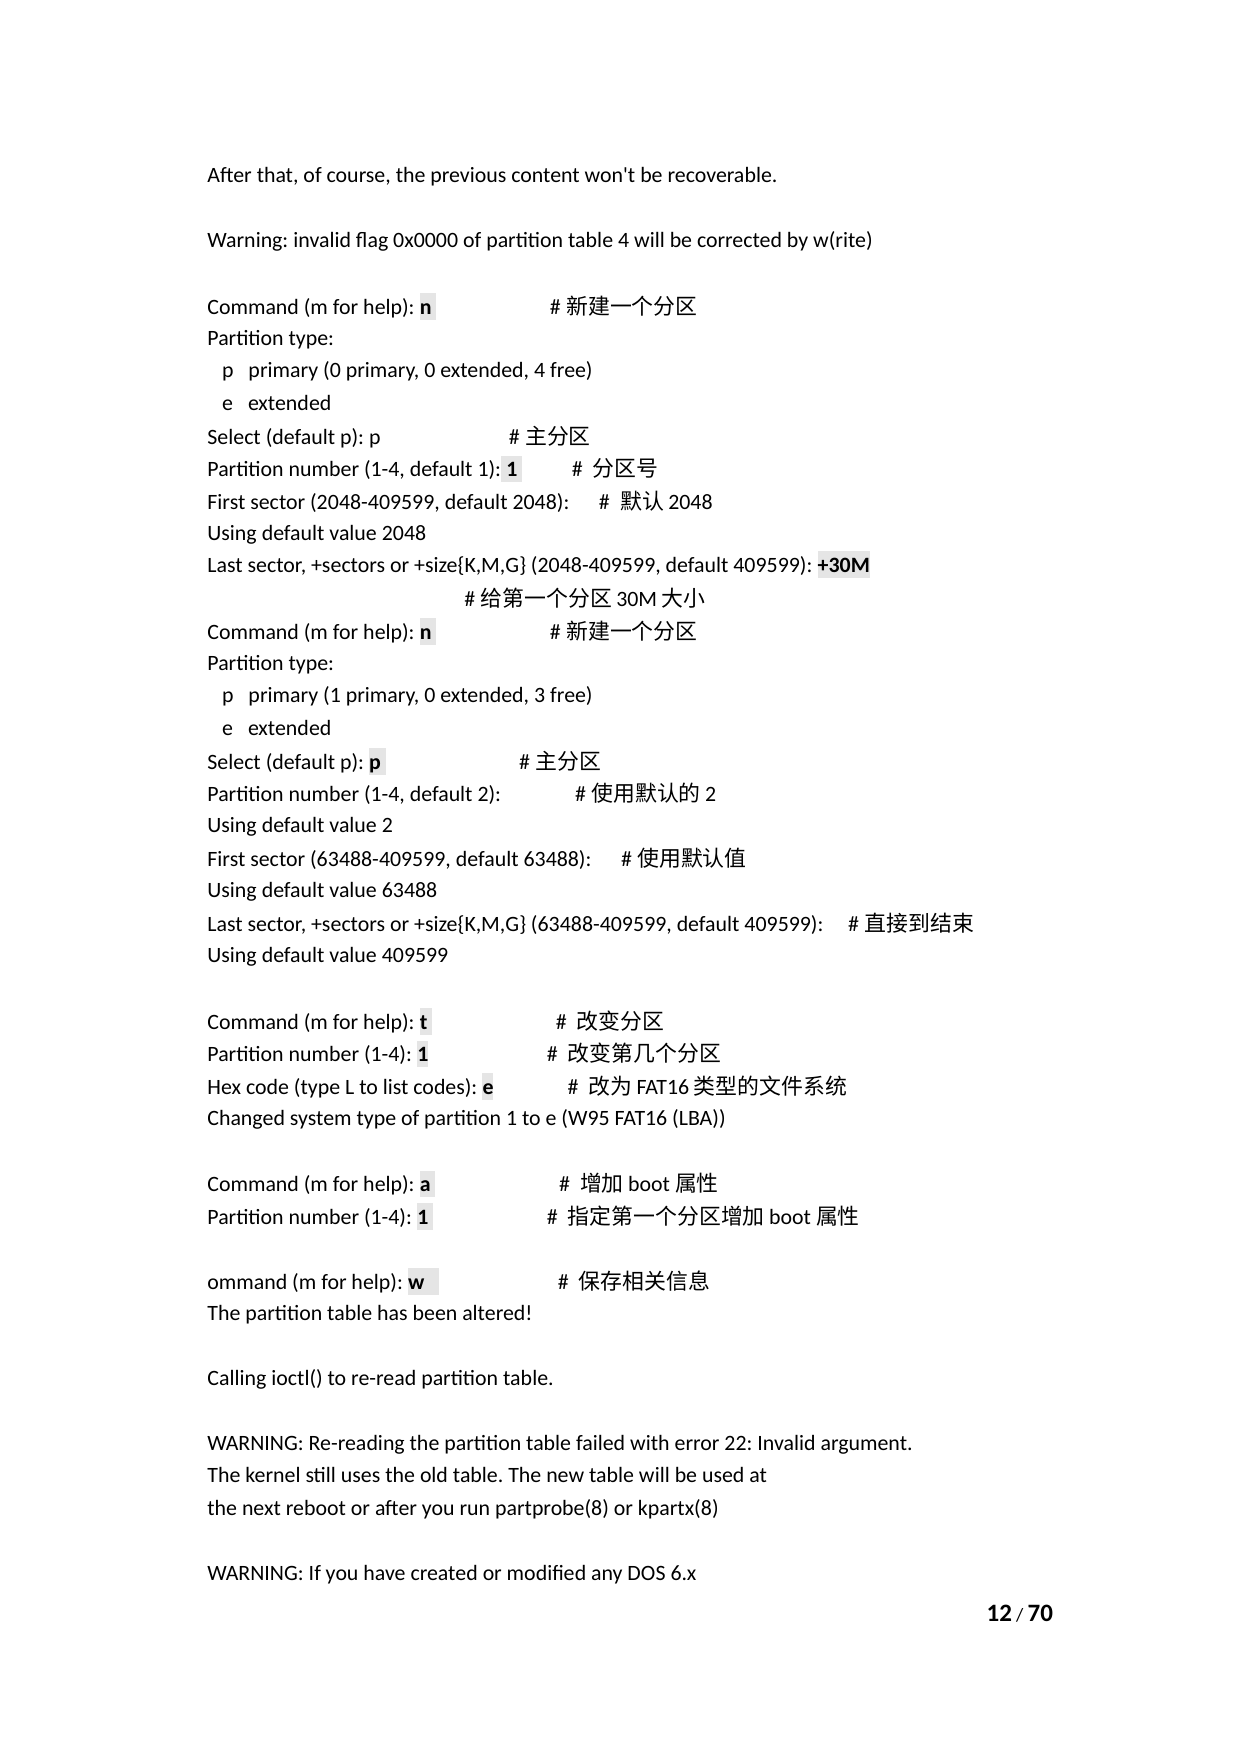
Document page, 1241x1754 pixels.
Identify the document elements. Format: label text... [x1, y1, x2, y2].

text Warning: invalid flag 0x0000 of partition table 4 will be corrected by w(rite) [187, 223, 1053, 256]
text the next reboot or after you run partprobe(8) or kpartx(8) [187, 1491, 1053, 1523]
text The partition table has been altered! [187, 1296, 1053, 1328]
text After that, of course, the previous content won't be recoverable. [187, 158, 1053, 191]
text Partition type: [187, 321, 1053, 353]
text The kernel still uses the old table. The new table will be used at [187, 1458, 1053, 1491]
text Hex code (type L to list codes): e # 改为FAT16类型的文件系统 [187, 1068, 1053, 1101]
text Command (m for help): t # 改变分区 [187, 1003, 1053, 1036]
text p primary (1 primary, 0 extended, 3 free) [187, 678, 1053, 711]
text Using default value 2048 [187, 516, 1053, 548]
text Last sector, +sectors or +size{K,M,G} (63488-409599, default 409599): # 直接到结束 [187, 906, 1053, 938]
text Calling ioctl() to re-read partition table. [187, 1361, 1053, 1393]
text Partition number (1-4): 1 # 改变第几个分区 [187, 1036, 1053, 1068]
text e extended [187, 386, 1053, 418]
text Partition number (1-4, default 1): 1 # 分区号 [187, 451, 1053, 483]
text Using default value 2 [187, 808, 1053, 841]
text WARNING: If you have created or modified any DOS 6.x [187, 1556, 1053, 1588]
text Partition number (1-4, default 2): # 使用默认的2 [187, 776, 1053, 808]
text First sector (2048-409599, default 2048): # 默认2048 [187, 483, 1053, 516]
text Partition number (1-4): 1 # 指定第一个分区增加boot 属性 [187, 1198, 1053, 1231]
text Using default value 409599 [187, 938, 1053, 971]
text Command (m for help): a # 增加boot 属性 [187, 1166, 1053, 1198]
text WARNING: Re-reading the partition table failed with error 22: Invalid argument. [187, 1426, 1053, 1458]
text e extended [187, 711, 1053, 743]
text First sector (63488-409599, default 63488): # 使用默认值 [187, 841, 1053, 873]
text # 给第一个分区30M大小 [187, 581, 1053, 613]
text Command (m for help): n # 新建一个分区 [187, 288, 1053, 321]
text Command (m for help): n # 新建一个分区 [187, 613, 1053, 646]
text Select (default p): p # 主分区 [187, 418, 1053, 451]
text p primary (0 primary, 0 extended, 4 free) [187, 353, 1053, 386]
text Select (default p): p # 主分区 [187, 743, 1053, 776]
text Using default value 63488 [187, 873, 1053, 906]
text Partition type: [187, 646, 1053, 678]
text ommand (m for help): w # 保存相关信息 [187, 1263, 1053, 1296]
text Changed system type of partition 1 to e (W95 FAT16 (LBA)) [187, 1101, 1053, 1133]
text Last sector, +sectors or +size{K,M,G} (2048-409599, default 409599): +30M [187, 548, 1053, 581]
